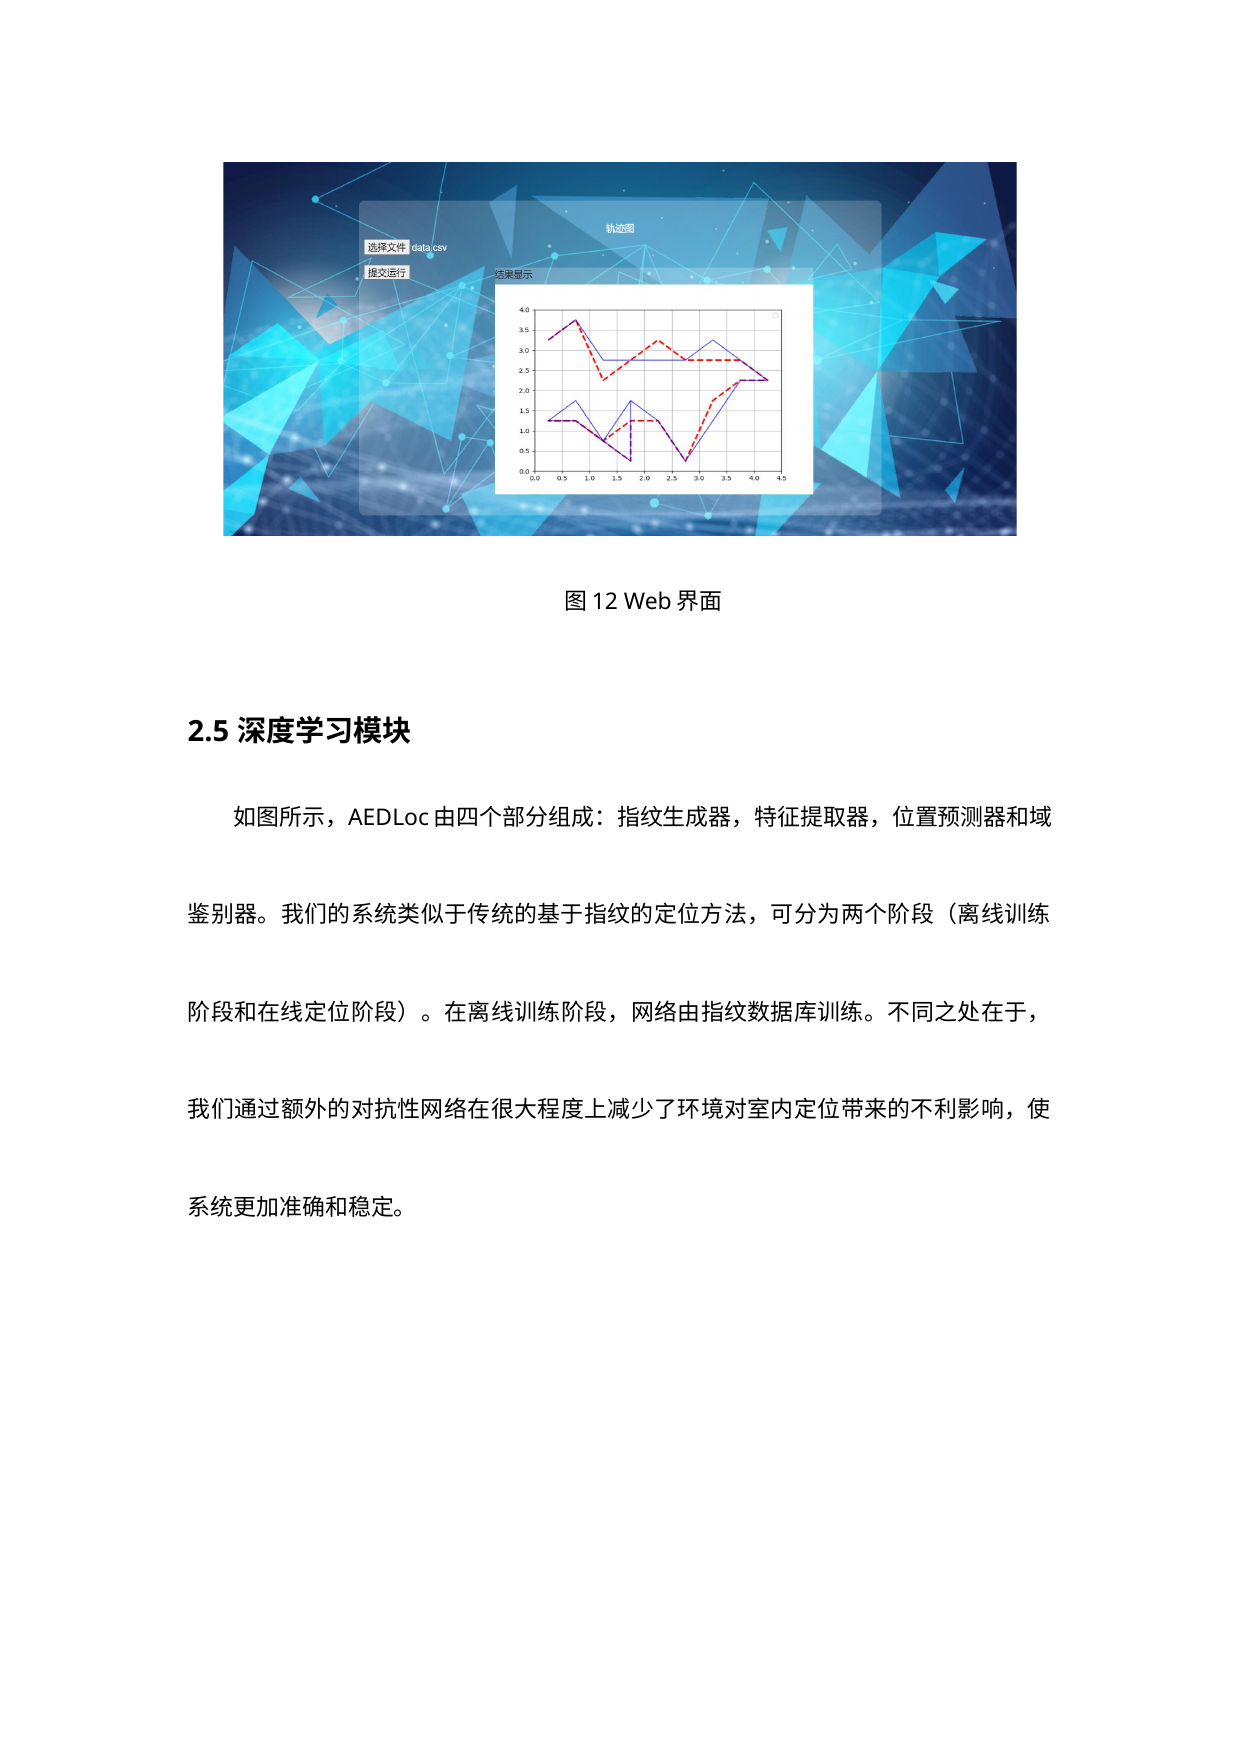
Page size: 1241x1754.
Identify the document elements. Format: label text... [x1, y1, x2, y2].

picture [223, 162, 1017, 536]
text 2.5 深度学习模块 [187, 697, 1053, 762]
text 图12 Web界面 [187, 567, 1053, 632]
text 如图所示，AEDLoc由四个部分组成：指纹生成器，特征提取器，位置预测器和域鉴别器。我们的系统类似于传统的基于指纹的定位方法，可分为两个阶段（离线训练阶段和在线定位阶段）。在离线训练阶段，网络由指纹数据库训练。不同之处在于，我们通过额外的对抗性网络在很大程度上减少了环境对室内定位带来的不利影响，使系统更加准确和稳定。 [187, 783, 1053, 1238]
